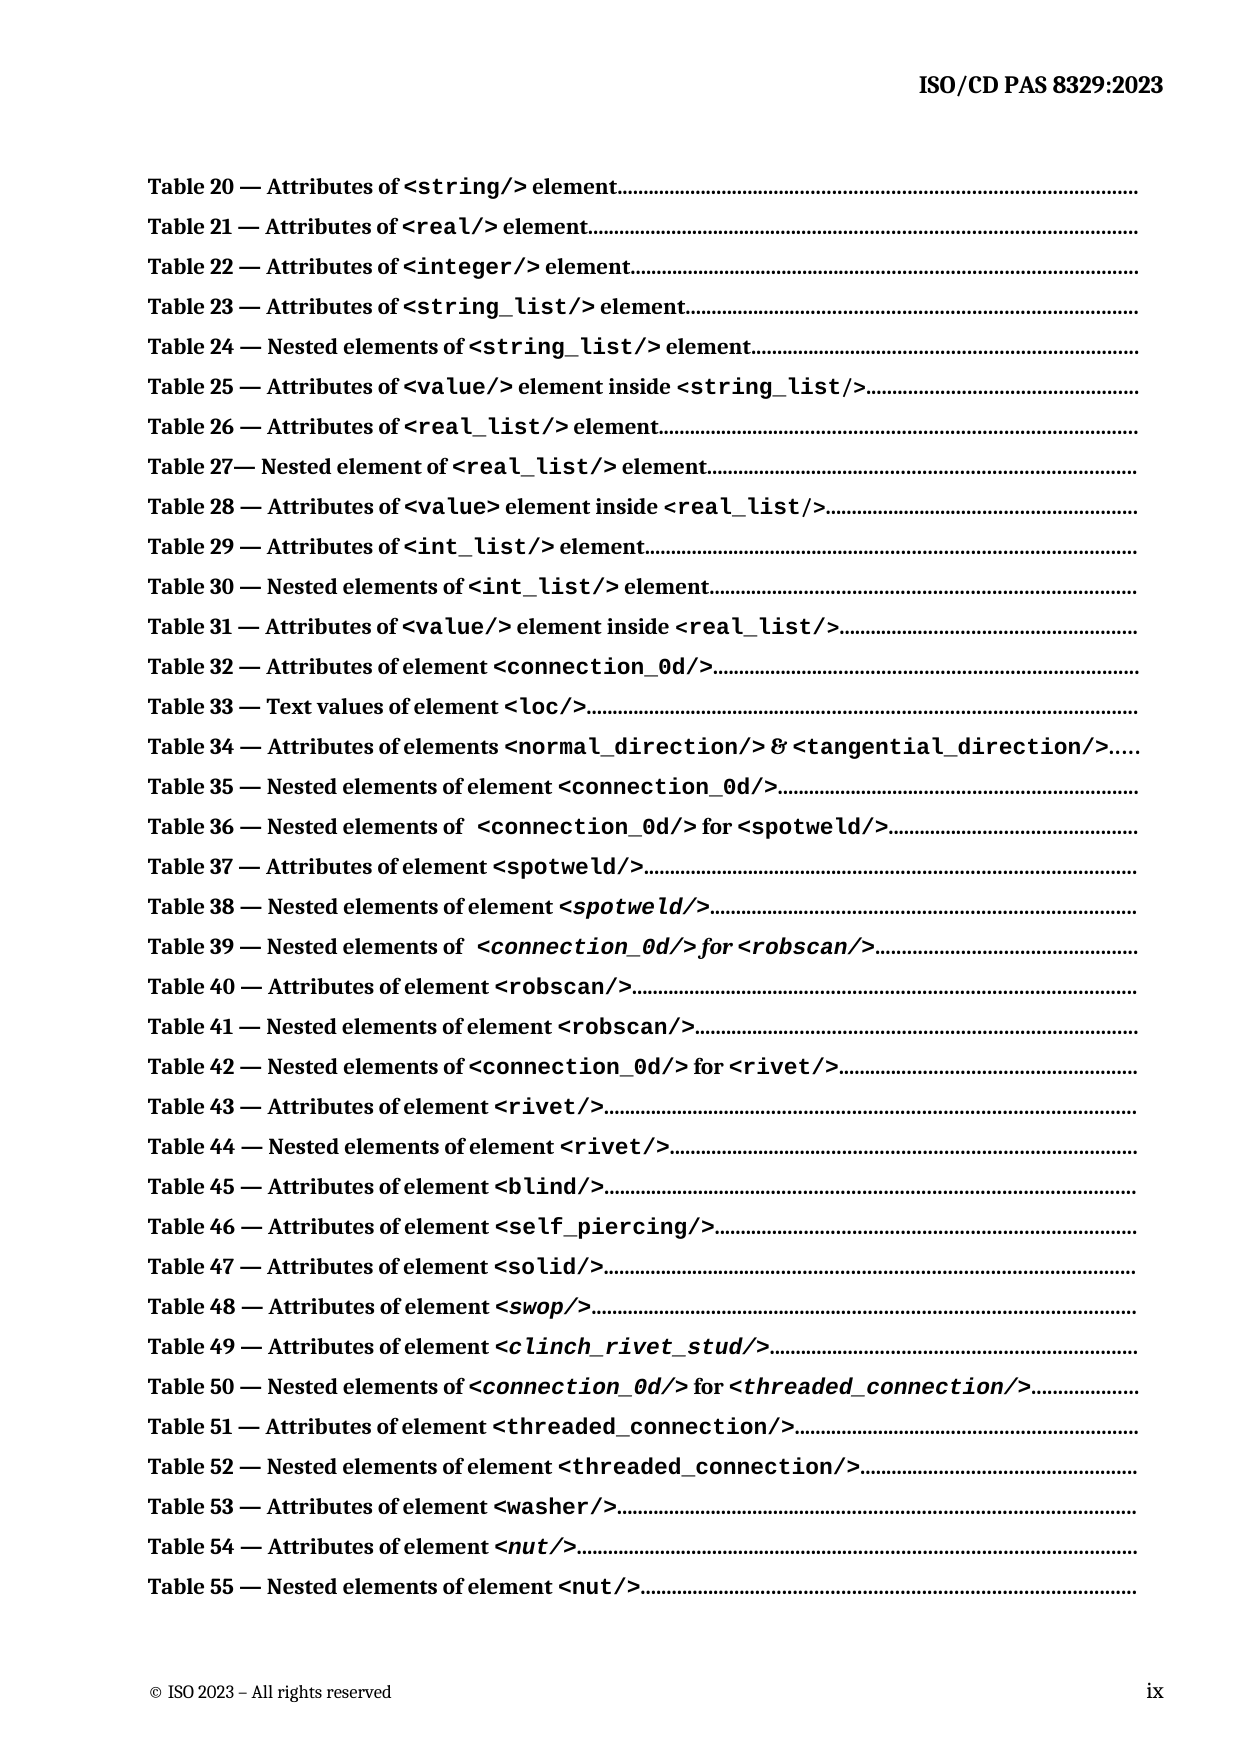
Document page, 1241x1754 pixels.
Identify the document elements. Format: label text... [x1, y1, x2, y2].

text Table 33 — Text values of element <loc/> 32 [148, 694, 1111, 721]
text Table 34 — Attributes of elements <normal_direction/> & <tangential_direction/> 33 [148, 734, 1111, 761]
text Table 32 — Attributes of element <connection_0d/> 31 [148, 654, 1111, 681]
text Table 35 — Nested elements of element <connection_0d/> 33 [148, 774, 1111, 801]
text Table 20 — Attributes of <string/> element 27 [148, 174, 1111, 201]
text Table 23 — Attributes of <string_list/> element 27 [148, 294, 1111, 321]
text Table 22 — Attributes of <integer/> element 27 [148, 254, 1111, 281]
text Table 45 — Attributes of element <blind/> 40 [148, 1174, 1111, 1201]
text Table 48 — Attributes of element <swop/> 46 [148, 1294, 1111, 1321]
text Table 55 — Nested elements of element <nut/> 56 [148, 1574, 1111, 1601]
text Table 25 — Attributes of <value/> element inside <string_list/> 27 [148, 374, 1111, 401]
text Table 42 — Nested elements of <connection_0d/> for <rivet/> 38 [148, 1054, 1111, 1081]
text Table 31 — Attributes of <value/> element inside <real_list/> 28 [148, 614, 1111, 641]
text Table 53 — Attributes of element <washer/> 54 [148, 1494, 1111, 1521]
text Table 47 — Attributes of element <solid/> 44 [148, 1254, 1111, 1281]
text Table 40 — Attributes of element <robscan/> 36 [148, 974, 1111, 1001]
text Table 27— Nested element of <real_list/> element 28 [148, 454, 1111, 481]
text Table 52 — Nested elements of element <threaded_connection/> 54 [148, 1454, 1111, 1481]
text Table 44 — Nested elements of element <rivet/> 39 [148, 1134, 1111, 1161]
text Table 51 — Attributes of element <threaded_connection/> 52 [148, 1414, 1111, 1441]
text Table 38 — Nested elements of element <spotweld/> 34 [148, 894, 1111, 921]
text Table 26 — Attributes of <real_list/> element 27 [148, 414, 1111, 441]
text Table 21 — Attributes of <real/> element 27 [148, 214, 1111, 241]
text Table 41 — Nested elements of element <robscan/> 37 [148, 1014, 1111, 1041]
text Table 54 — Attributes of element <nut/> 55 [148, 1534, 1111, 1561]
text Table 43 — Attributes of element <rivet/> 38 [148, 1094, 1111, 1121]
text Table 39 — Nested elements of <connection_0d/> for <robscan/> 36 [148, 934, 1111, 961]
text Table 49 — Attributes of element <clinch_rivet_stud/> 47 [148, 1334, 1111, 1361]
text Table 50 — Nested elements of <connection_0d/> for <threaded_connection/> 52 [148, 1374, 1111, 1401]
text Table 46 — Attributes of element <self_piercing/> 42 [148, 1214, 1111, 1241]
text Table 29 — Attributes of <int_list/> element 28 [148, 534, 1111, 561]
text Table 28 — Attributes of <value> element inside <real_list/> 28 [148, 494, 1111, 521]
text Table 24 — Nested elements of <string_list/> element 27 [148, 334, 1111, 361]
text Table 36 — Nested elements of <connection_0d/> for <spotweld/> 34 [148, 814, 1111, 841]
text Table 37 — Attributes of element <spotweld/> 34 [148, 854, 1111, 881]
text Table 30 — Nested elements of <int_list/> element 28 [148, 574, 1111, 601]
